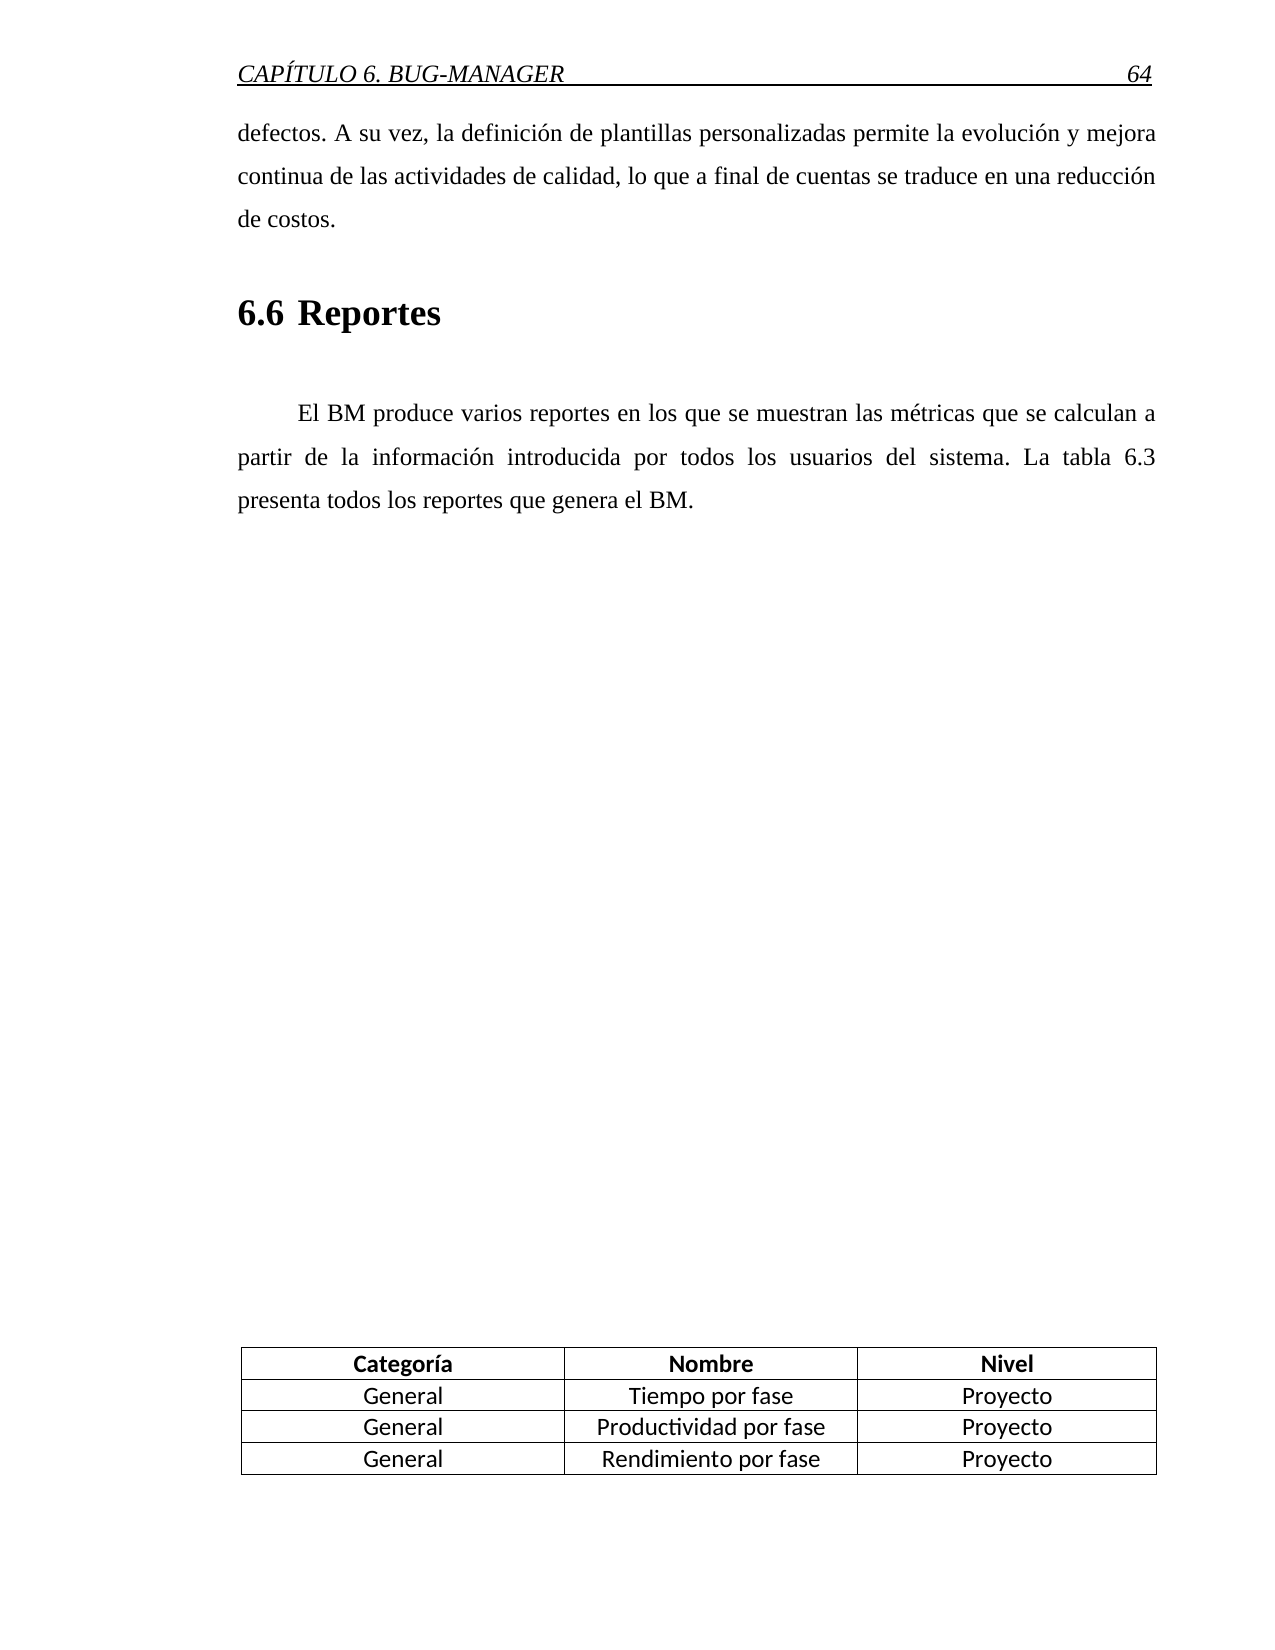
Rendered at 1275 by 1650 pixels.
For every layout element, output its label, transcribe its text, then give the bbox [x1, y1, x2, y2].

subtitle Reportes [237, 291, 1157, 334]
table_cell General [242, 1380, 564, 1410]
table_cell Rendimiento por fase [565, 1443, 857, 1473]
table_cell General [242, 1411, 564, 1442]
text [237, 118, 1157, 233]
table_header Categoría [242, 1348, 564, 1379]
table_cell General [242, 1443, 564, 1473]
table_header Nivel [858, 1348, 1156, 1379]
text El BM produce varios reportes en los que se muestran las métricas que se calculan a partir de la información introducida por todos los usuarios del sistema. La tabla 6.3 presenta todos los reportes que genera el BM. [237, 398, 1157, 513]
table_cell Proyecto [858, 1443, 1156, 1473]
table_cell Proyecto [858, 1411, 1156, 1442]
table_header Nombre [565, 1348, 857, 1379]
table_cell Tiempo por fase [565, 1380, 857, 1410]
table_cell Proyecto [858, 1380, 1156, 1410]
table_cell Productividad por fase [565, 1411, 857, 1442]
